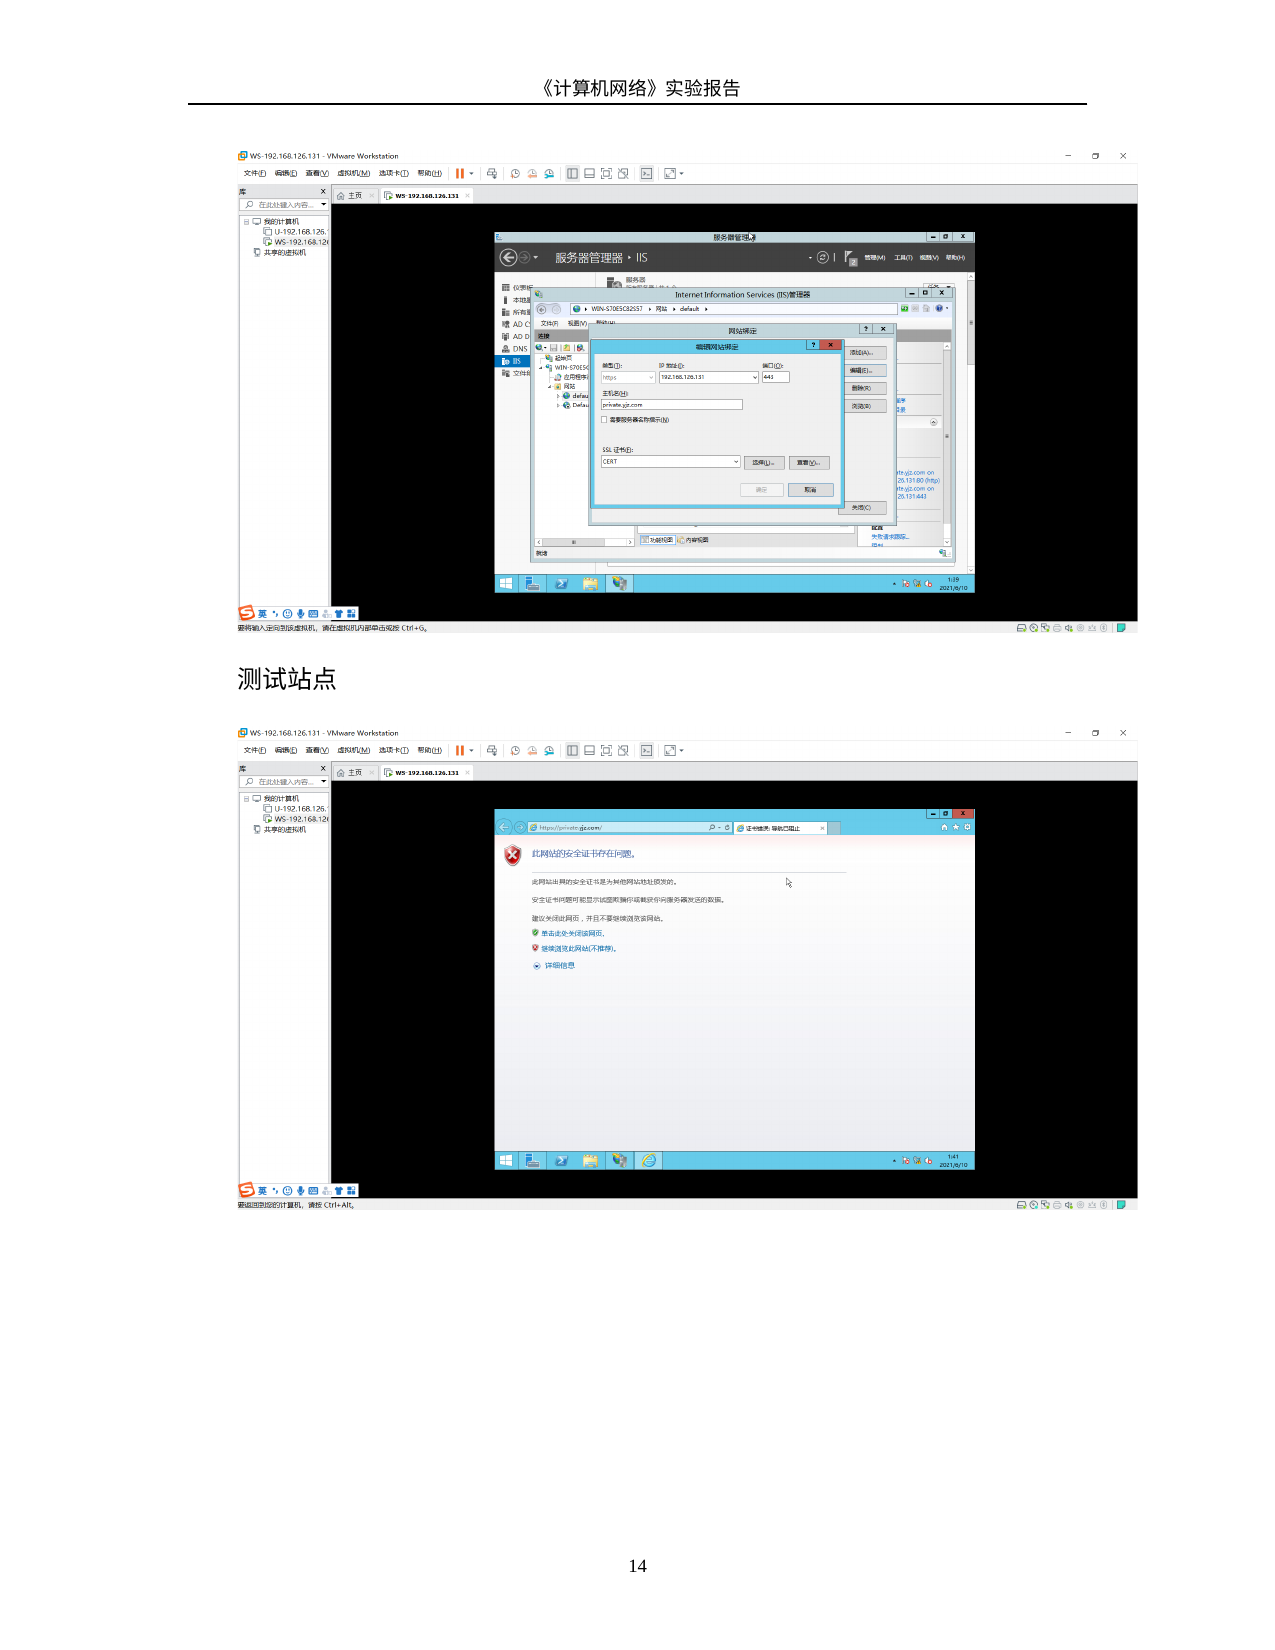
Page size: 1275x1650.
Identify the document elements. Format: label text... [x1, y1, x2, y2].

picture [237, 150, 1138, 633]
picture [237, 726, 1138, 1210]
list 测试站点 [187, 660, 1087, 696]
